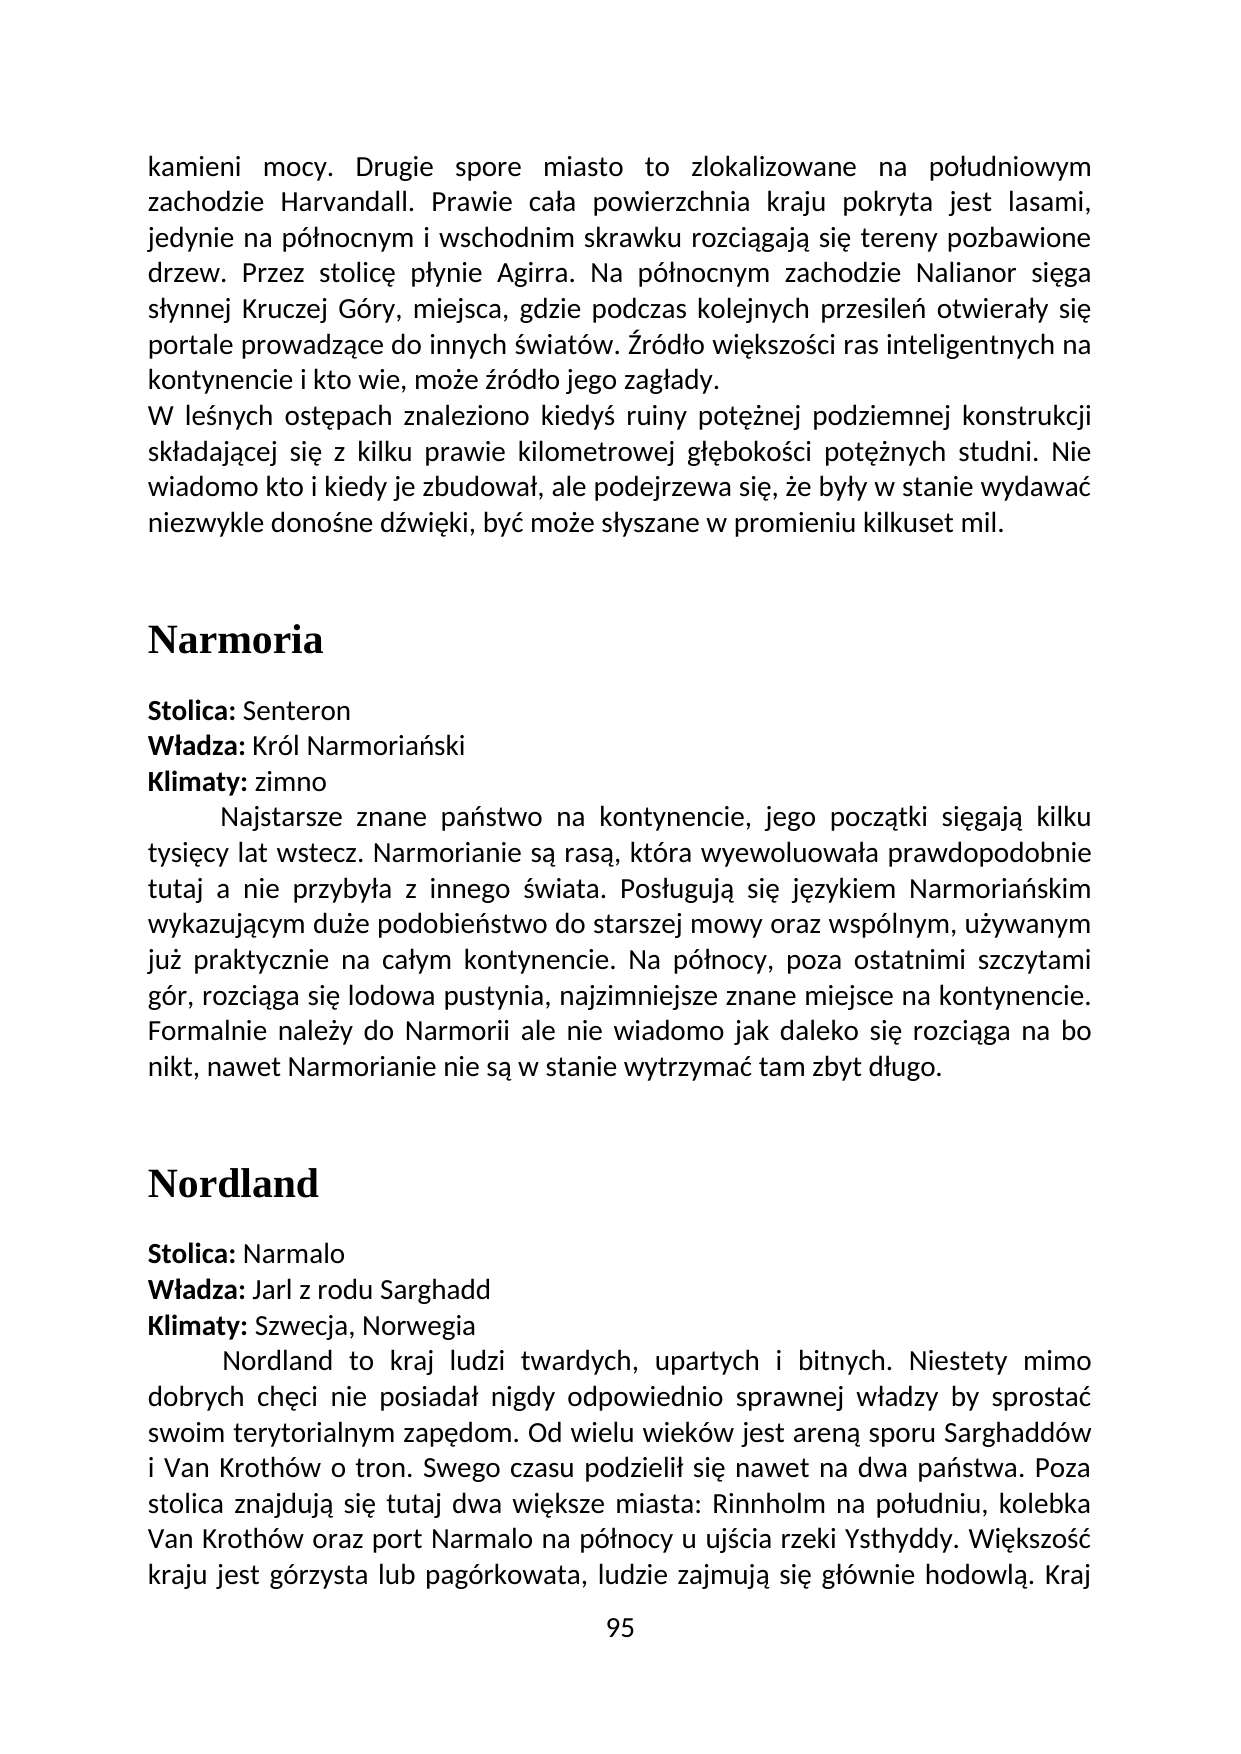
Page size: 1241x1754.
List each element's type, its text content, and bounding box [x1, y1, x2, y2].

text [148, 1342, 1093, 1592]
text Władza: Jarl z rodu Sarghadd [148, 1271, 1093, 1307]
subtitle Nordland [148, 1158, 1093, 1206]
text Klimaty: zimno [148, 763, 1093, 798]
text Klimaty: Szwecja, Norwegia [148, 1307, 1093, 1342]
text Władza: Król Narmoriański [148, 727, 1093, 763]
text W leśnych ostępach znaleziono kiedyś ruiny potężnej podziemnej konstrukcji składającej się z kilku prawie kilometrowej głębokości potężnych studni. Nie wiadomo kto i kiedy je zbudował, ale podejrzewa się, że były w stanie wydawać niezwykle donośne dźwięki, być może słyszane w promieniu kilkuset mil. [148, 397, 1093, 539]
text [148, 148, 1093, 397]
text Stolica: Narmalo [148, 1236, 1093, 1271]
text Najstarsze znane państwo na kontynencie, jego początki sięgają kilku tysięcy lat wstecz. Narmorianie są rasą, która wyewoluowała prawdopodobnie tutaj a nie przybyła z innego świata. Posługują się językiem Narmoriańskim wykazującym duże podobieństwo do starszej mowy oraz wspólnym, używanym już praktycznie na całym kontynencie. Na północy, poza ostatnimi szczytami gór, rozciąga się lodowa pustynia, najzimniejsze znane miejsce na kontynencie. Formalnie należy do Narmorii ale nie wiadomo jak daleko się rozciąga na bo nikt, nawet Narmorianie nie są w stanie wytrzymać tam zbyt długo. [148, 798, 1093, 1083]
text Stolica: Senteron [148, 692, 1093, 727]
subtitle Narmoria [148, 614, 1093, 662]
